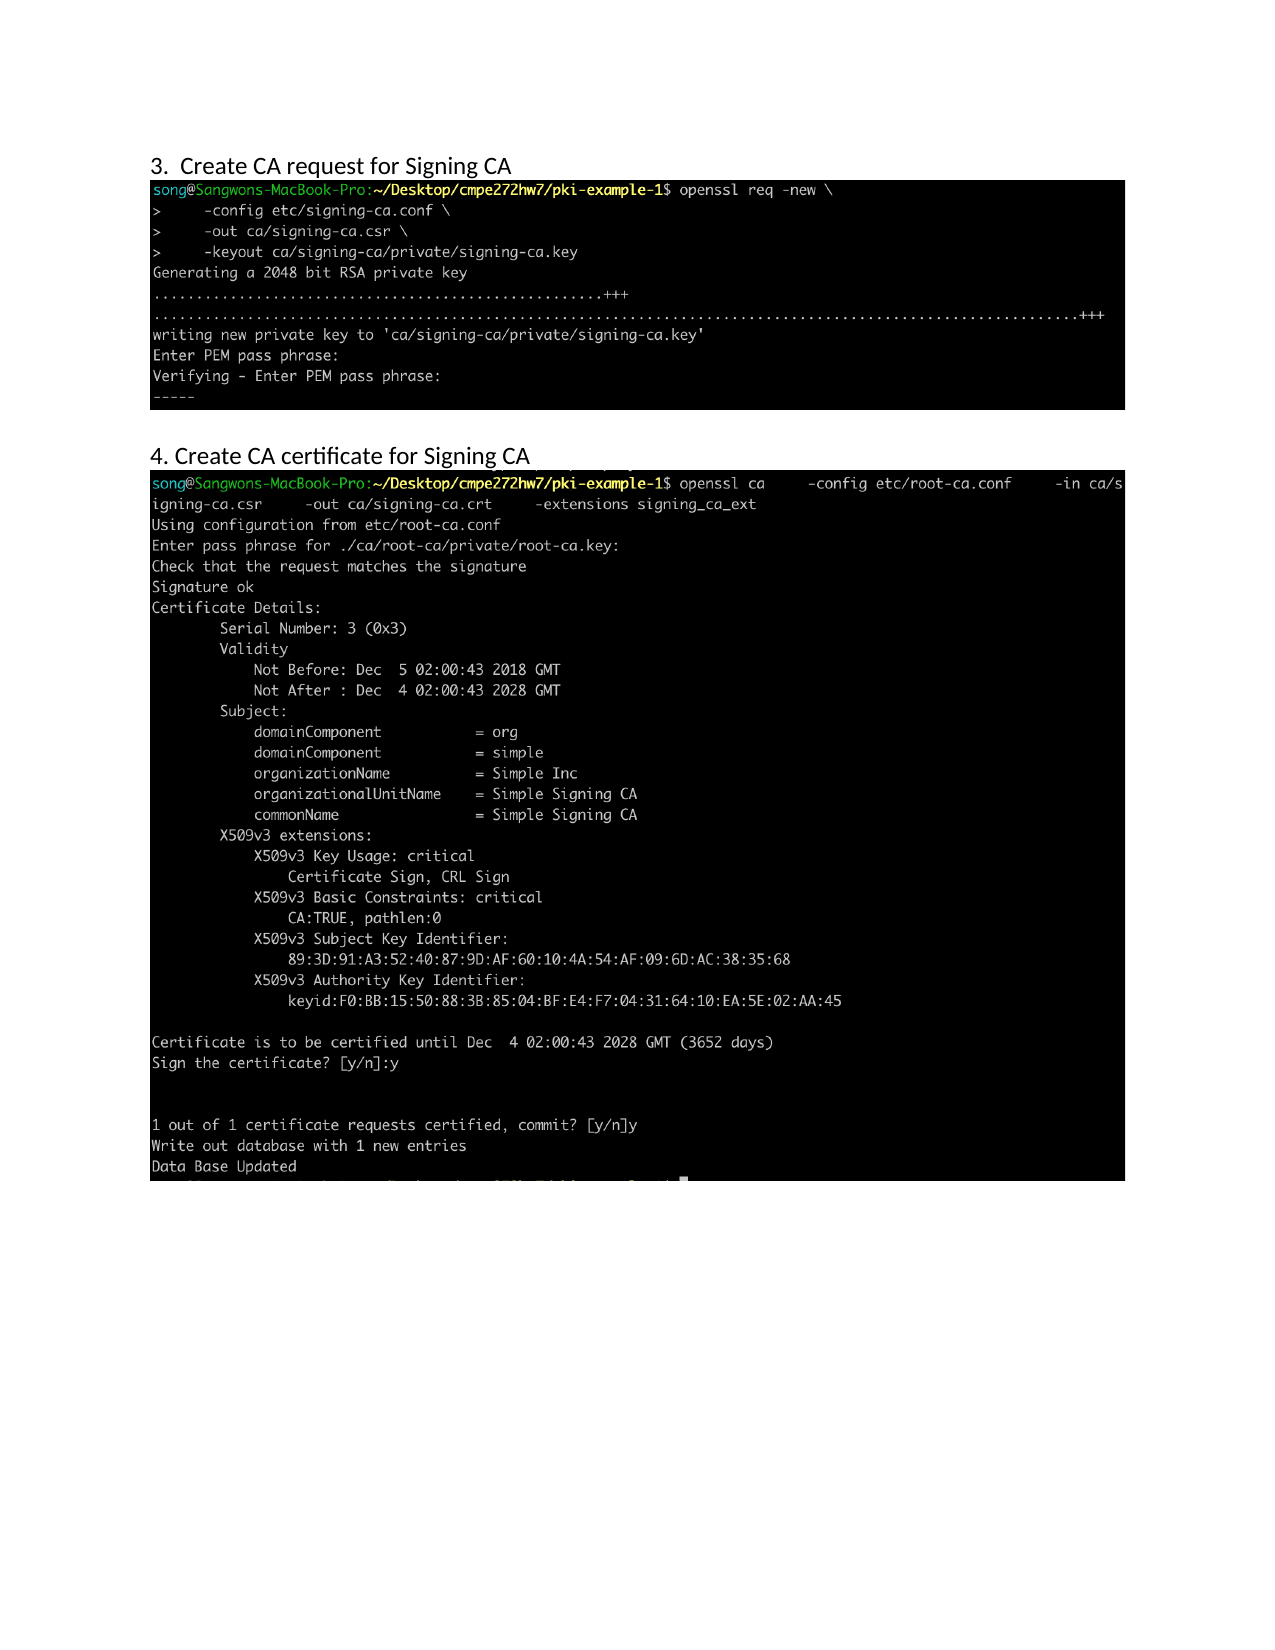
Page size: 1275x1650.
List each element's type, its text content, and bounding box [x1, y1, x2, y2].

text 4. Create CA certificate for Signing CA [150, 440, 1125, 470]
text 3. Create CA request for Signing CA [150, 150, 1125, 180]
picture [150, 470, 1125, 1181]
picture [150, 180, 1125, 410]
